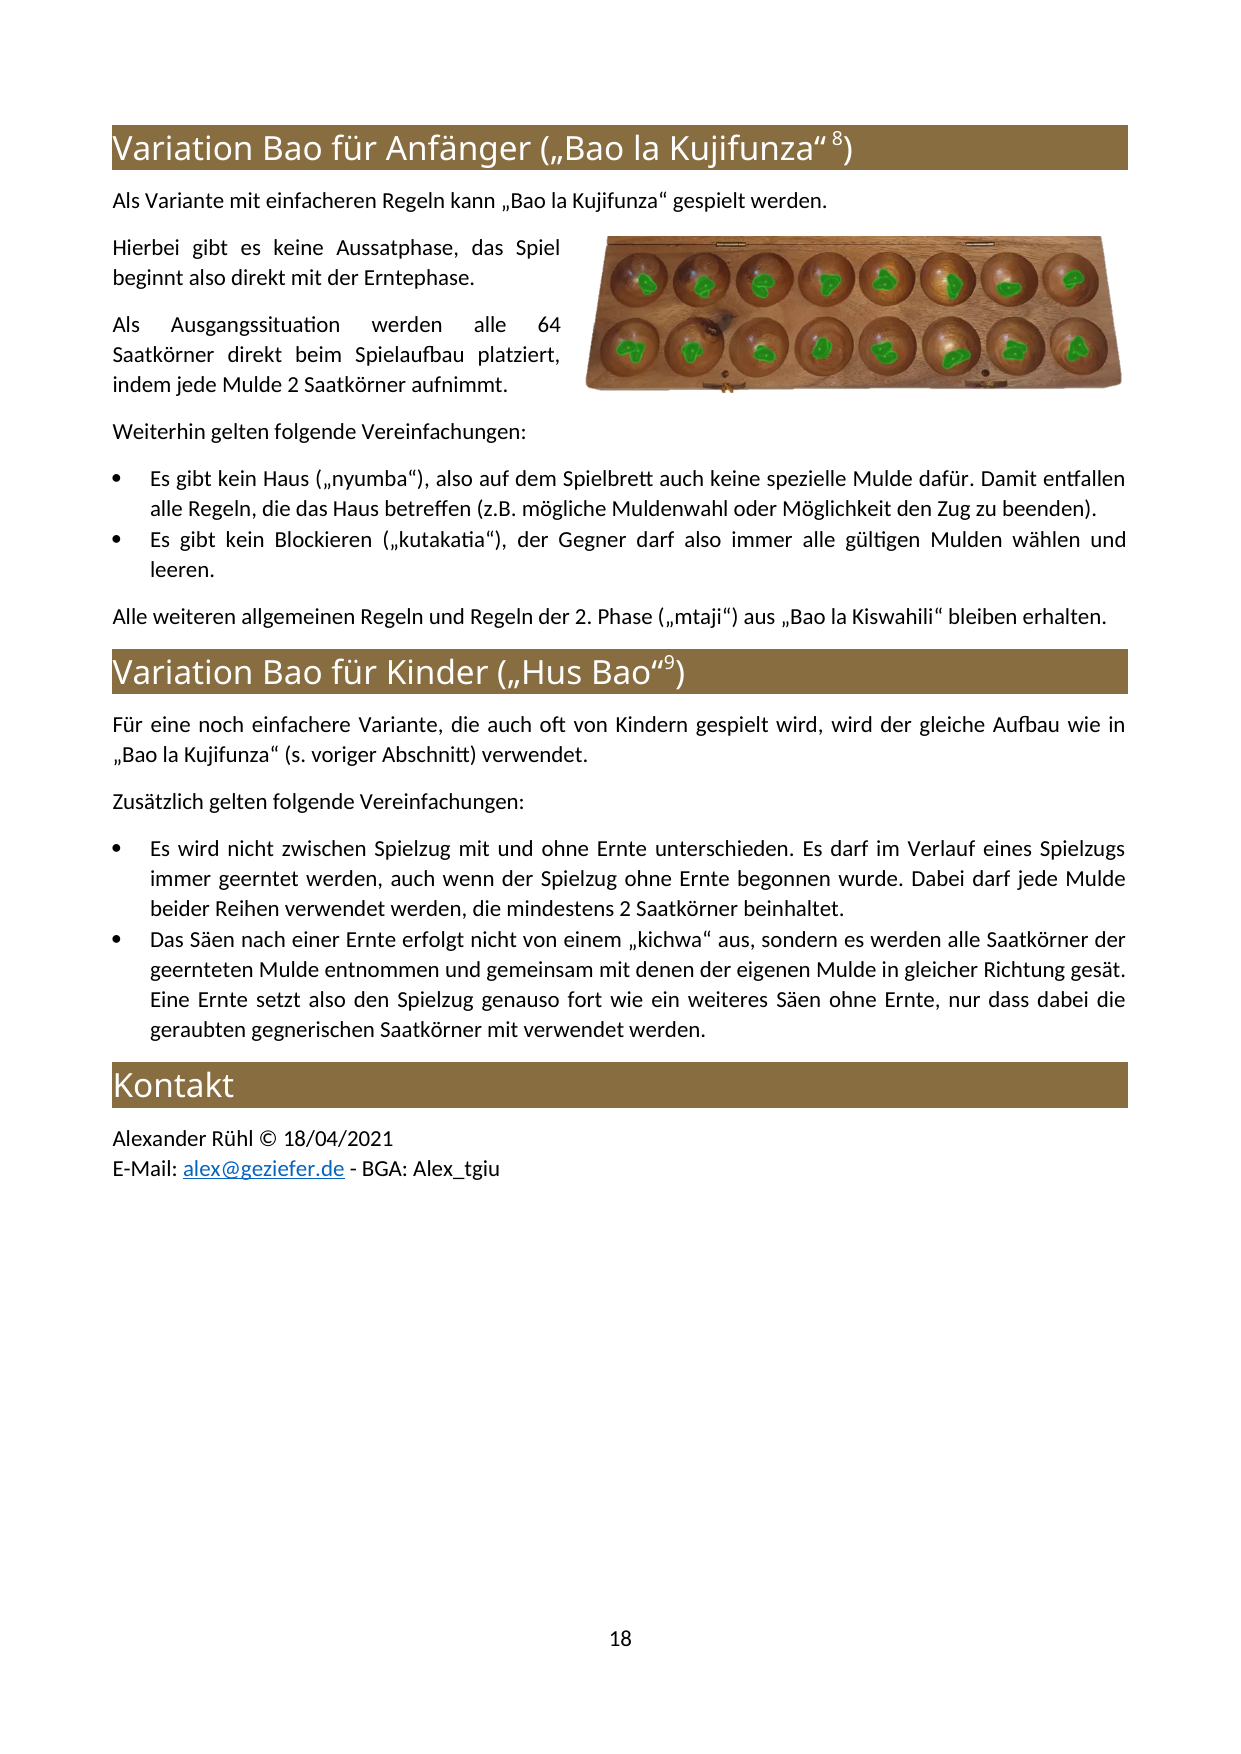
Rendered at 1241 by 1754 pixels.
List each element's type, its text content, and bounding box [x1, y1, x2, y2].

list Es wird nicht zwischen Spielzug mit und ohne Ernte unterschieden. Es darf im Verlauf eines Spielzugs immer geerntet werden, auch wenn der Spielzug ohne Ernte begonnen wurde. Dabei darf jede Mulde beider Reihen verwendet werden, die mindestens 2 Saatkörner beinhaltet. [112, 834, 1128, 922]
text Als Variante mit einfacheren Regeln kann „Bao la Kujifunza“ gespielt werden. [112, 186, 1128, 214]
list Das Säen nach einer Ernte erfolgt nicht von einem „kichwa“ aus, sondern es werden alle Saatkörner der geernteten Mulde entnommen und gemeinsam mit denen der eigenen Mulde in gleicher Richtung gesät. Eine Ernte setzt also den Spielzug genauso fort wie ein weiteres Säen ohne Ernte, nur dass dabei die geraubten gegnerischen Saatkörner mit verwendet werden. [112, 925, 1128, 1043]
subtitle Variation Bao für Kinder („Hus Bao“) [112, 649, 1128, 694]
text Für eine noch einfachere Variante, die auch oft von Kindern gespielt wird, wird der gleiche Aufbau wie in „Bao la Kujifunza“ (s. voriger Abschnitt) verwendet. [112, 710, 1128, 768]
picture [580, 236, 1128, 394]
subtitle Variation Bao für Anfänger („Bao la Kujifunza“ ) [112, 125, 1128, 170]
text Weiterhin gelten folgende Vereinfachungen: [112, 417, 1128, 445]
text Alle weiteren allgemeinen Regeln und Regeln der 2. Phase („mtaji“) aus „Bao la Kiswahili“ bleiben erhalten. [112, 602, 1128, 630]
text Hierbei gibt es keine Aussatphase, das Spiel beginnt also direkt mit der Erntephase. [112, 233, 1128, 291]
text Alexander Rühl © 18/04/2021 E-Mail: alex@geziefer.de - BGA: Alex_tgiu [112, 1124, 1128, 1182]
text Zusätzlich gelten folgende Vereinfachungen: [112, 787, 1128, 815]
list Es gibt kein Haus („nyumba“), also auf dem Spielbrett auch keine spezielle Mulde dafür. Damit entfallen alle Regeln, die das Haus betreffen (z.B. mögliche Muldenwahl oder Möglichkeit den Zug zu beenden). [112, 464, 1128, 522]
list Es gibt kein Blockieren („kutakatia“), der Gegner darf also immer alle gültigen Mulden wählen und leeren. [112, 525, 1128, 583]
text Als Ausgangssituation werden alle 64 Saatkörner direkt beim Spielaufbau platziert, indem jede Mulde 2 Saatkörner aufnimmt. [112, 310, 1128, 398]
subtitle Kontakt [112, 1062, 1128, 1108]
